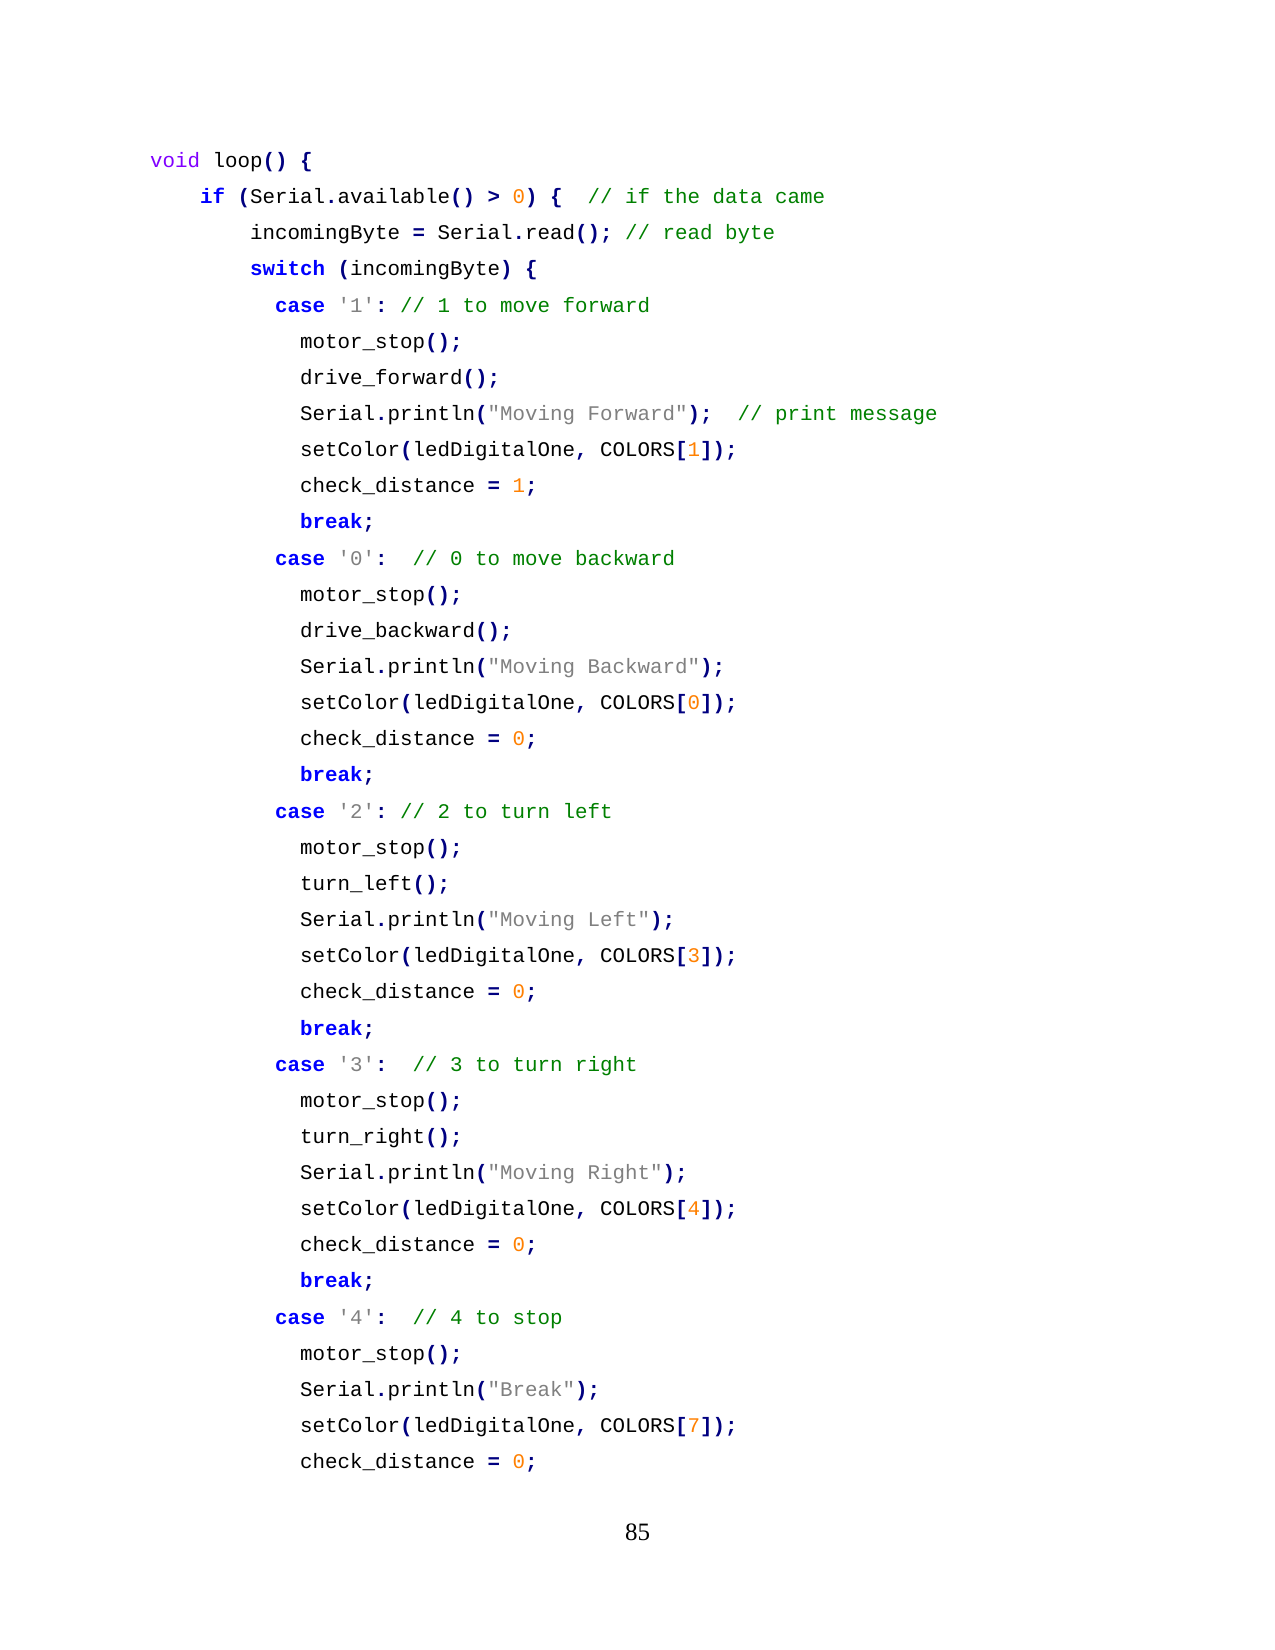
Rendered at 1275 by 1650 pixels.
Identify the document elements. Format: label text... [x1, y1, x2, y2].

text incomingByte = Serial.read(); // read byte [150, 222, 1125, 246]
text Serial.println("Moving Left"); [150, 909, 1125, 933]
text setColor(ledDigitalOne, COLORS[7]); [150, 1415, 1125, 1439]
text case '4': // 4 to stop [150, 1307, 1125, 1330]
text case '2': // 2 to turn left [150, 801, 1125, 824]
text check_distance = 0; [150, 1451, 1125, 1475]
text Serial.println("Moving Forward"); // print message [150, 403, 1125, 427]
text break; [150, 1271, 1125, 1294]
text motor_stop(); [150, 837, 1125, 860]
text setColor(ledDigitalOne, COLORS[4]); [150, 1198, 1125, 1222]
text void loop() { [150, 150, 1125, 174]
text switch (incomingByte) { [150, 258, 1125, 282]
text motor_stop(); [150, 1343, 1125, 1366]
text Serial.println("Moving Backward"); [150, 656, 1125, 680]
text drive_forward(); [150, 367, 1125, 391]
text check_distance = 0; [150, 1234, 1125, 1258]
text case '3': // 3 to turn right [150, 1054, 1125, 1077]
text setColor(ledDigitalOne, COLORS[3]); [150, 945, 1125, 969]
text motor_stop(); [150, 584, 1125, 607]
text turn_right(); [150, 1126, 1125, 1149]
text if (Serial.available() > 0) { // if the data came [150, 186, 1125, 210]
text Serial.println("Moving Right"); [150, 1162, 1125, 1186]
text motor_stop(); [150, 1090, 1125, 1113]
text drive_backward(); [150, 620, 1125, 643]
text break; [150, 511, 1125, 535]
text case '0': // 0 to move backward [150, 548, 1125, 571]
text check_distance = 0; [150, 728, 1125, 752]
text setColor(ledDigitalOne, COLORS[0]); [150, 692, 1125, 716]
text turn_left(); [150, 873, 1125, 897]
text setColor(ledDigitalOne, COLORS[1]); [150, 439, 1125, 463]
text Serial.println("Break"); [150, 1379, 1125, 1403]
text check_distance = 1; [150, 475, 1125, 499]
text break; [150, 764, 1125, 788]
text check_distance = 0; [150, 981, 1125, 1005]
text break; [150, 1017, 1125, 1041]
text motor_stop(); [150, 331, 1125, 354]
text case '1': // 1 to move forward [150, 294, 1125, 318]
